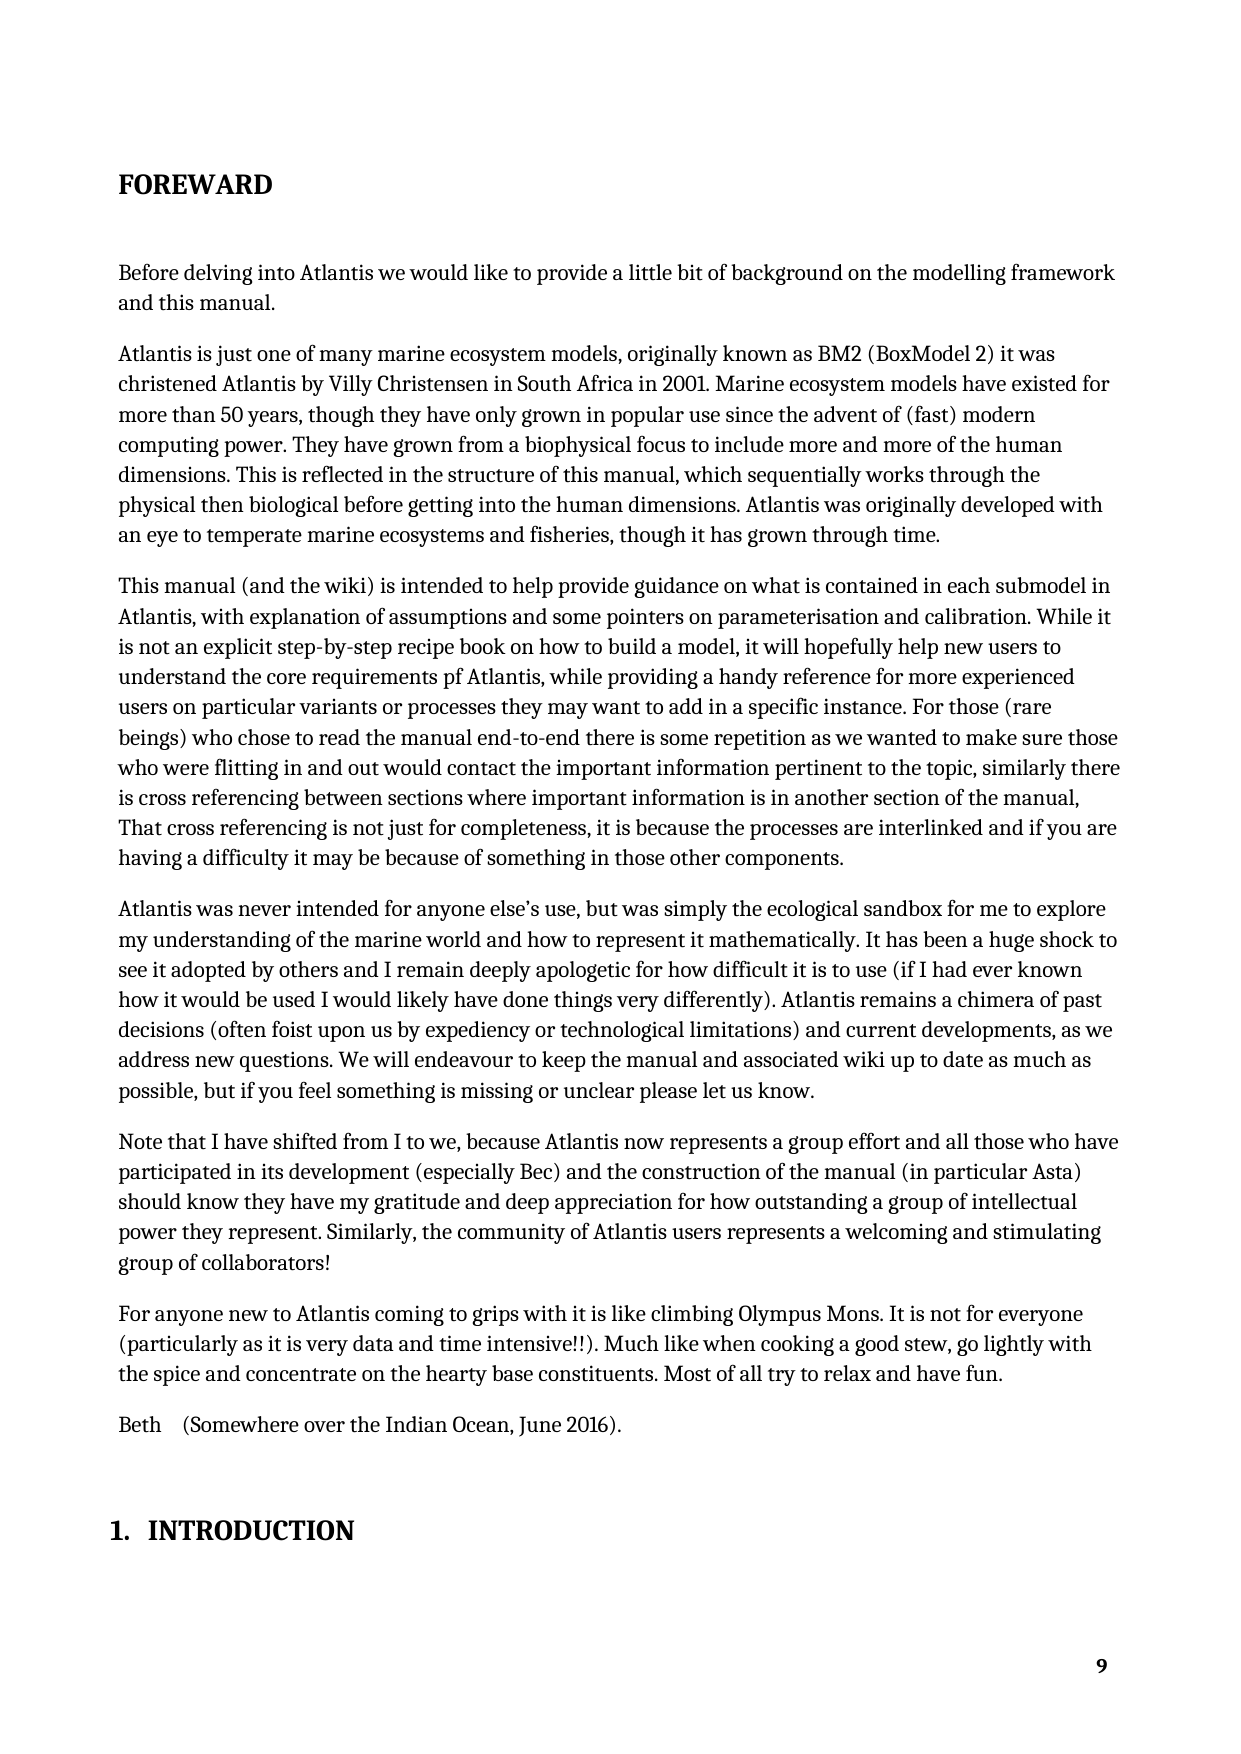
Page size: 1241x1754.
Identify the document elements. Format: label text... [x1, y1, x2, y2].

text For anyone new to Atlantis coming to grips with it is like climbing Olympus Mons. It is not for everyone (particularly as it is very data and time intensive!!). Much like when cooking a good stew, go lightly with the spice and concentrate on the hearty base constituents. Most of all try to relax and have fun. [118, 1300, 1122, 1387]
text Beth (Somewhere over the Indian Ocean, June 2016). [118, 1412, 1122, 1438]
text Atlantis was never intended for anyone else’s use, but was simply the ecological sandbox for me to explore my understanding of the marine world and how to represent it mathematically. It has been a huge shock to see it adopted by others and I remain deeply apologetic for how difficult it is to use (if I had ever known how it would be used I would likely have done things very differently). Atlantis remains a chimera of past decisions (often foist upon us by expediency or technological limitations) and current developments, as we address new questions. We will endeavour to keep the manual and associated wiki up to date as much as possible, but if you feel something is missing or unclear please let us know. [118, 896, 1122, 1104]
subtitle FOREWARD [118, 168, 1122, 202]
text Before delving into Atlantis we would like to provide a little bit of background on the modelling framework and this manual. [118, 260, 1122, 316]
text Note that I have shifted from I to we, because Atlantis now represents a group effort and all those who have participated in its development (especially Bec) and the construction of the manual (in particular Asta) should know they have my gratitude and deep appreciation for how outstanding a group of intellectual power they represent. Similarly, the community of Atlantis users represents a welcoming and stimulating group of collaborators! [118, 1128, 1122, 1276]
text This manual (and the wiki) is intended to help provide guidance on what is contained in each submodel in Atlantis, with explanation of assumptions and some pointers on parameterisation and calibration. While it is not an explicit step-by-step recipe book on how to build a model, it will hopefully help new users to understand the core requirements pf Atlantis, while providing a handy reference for more experienced users on particular variants or processes they may want to add in a specific instance. For those (rare beings) who chose to read the manual end-to-end there is some repetition as we wanted to make sure those who were flitting in and out would contact the important information pertinent to the topic, similarly there is cross referencing between sections where important information is in another section of the manual, That cross referencing is not just for completeness, it is because the processes are interlinked and if you are having a difficulty it may be because of something in those other components. [118, 573, 1122, 871]
text Atlantis is just one of many marine ecosystem models, originally known as BM2 (BoxModel 2) it was christened Atlantis by Villy Christensen in South Africa in 2001. Marine ecosystem models have existed for more than 50 years, though they have only grown in popular use since the advent of (fast) modern computing power. They have grown from a biophysical focus to include more and more of the human dimensions. This is reflected in the structure of this manual, which sequentially works through the physical then biological before getting into the human dimensions. Atlantis was originally developed with an eye to temperate marine ecosystems and fisheries, though it has grown through time. [118, 341, 1122, 548]
subtitle INTRODUCTION [110, 1514, 1122, 1547]
